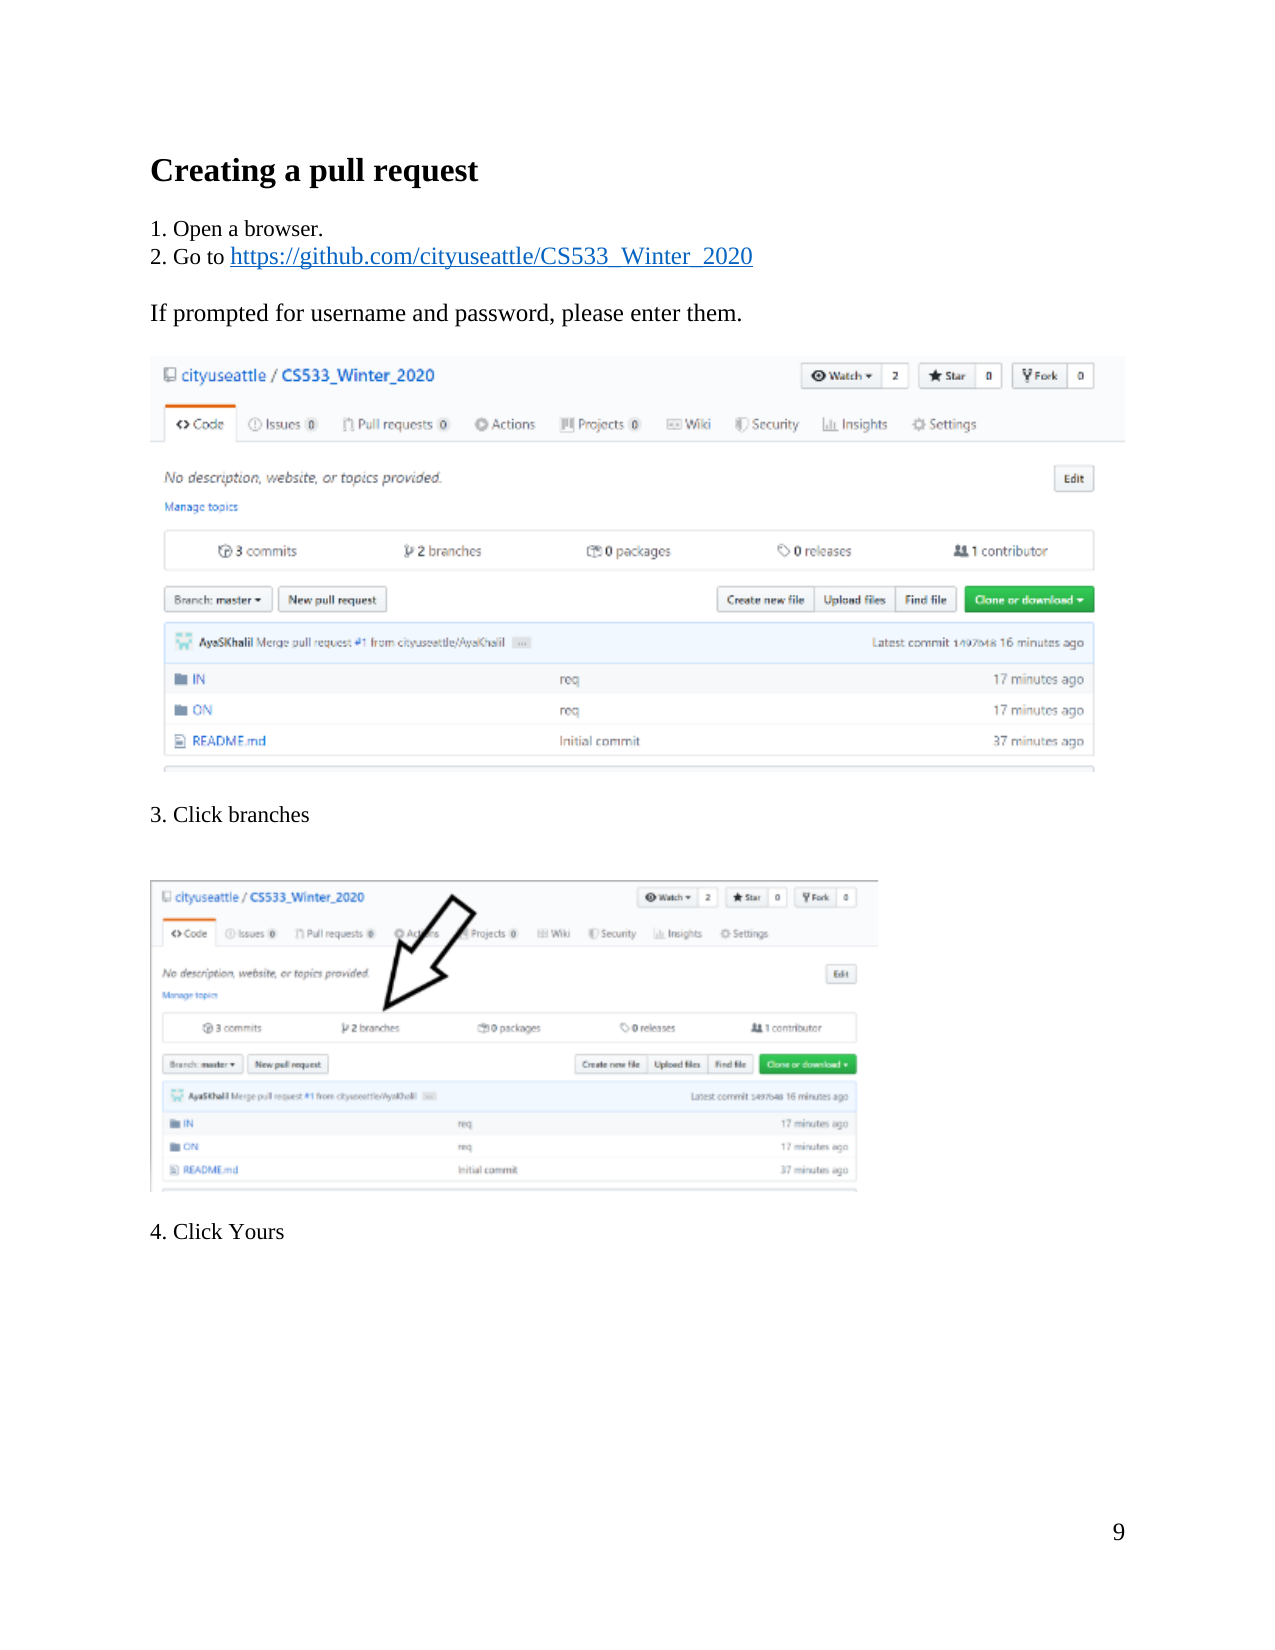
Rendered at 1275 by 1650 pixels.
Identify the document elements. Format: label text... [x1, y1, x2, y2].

text 3. Click branches [150, 801, 1125, 827]
text 2. Go to https://github.com/cityuseattle/CS533_Winter_2020 [150, 241, 1125, 270]
text 1. Open a browser. [150, 215, 1125, 241]
text Creating a pull request [150, 150, 1125, 188]
picture [150, 356, 1125, 772]
text 4. Click Yours [150, 1218, 1125, 1245]
text If prompted for username and password, please enter them. [150, 298, 1125, 327]
picture [150, 880, 879, 1192]
